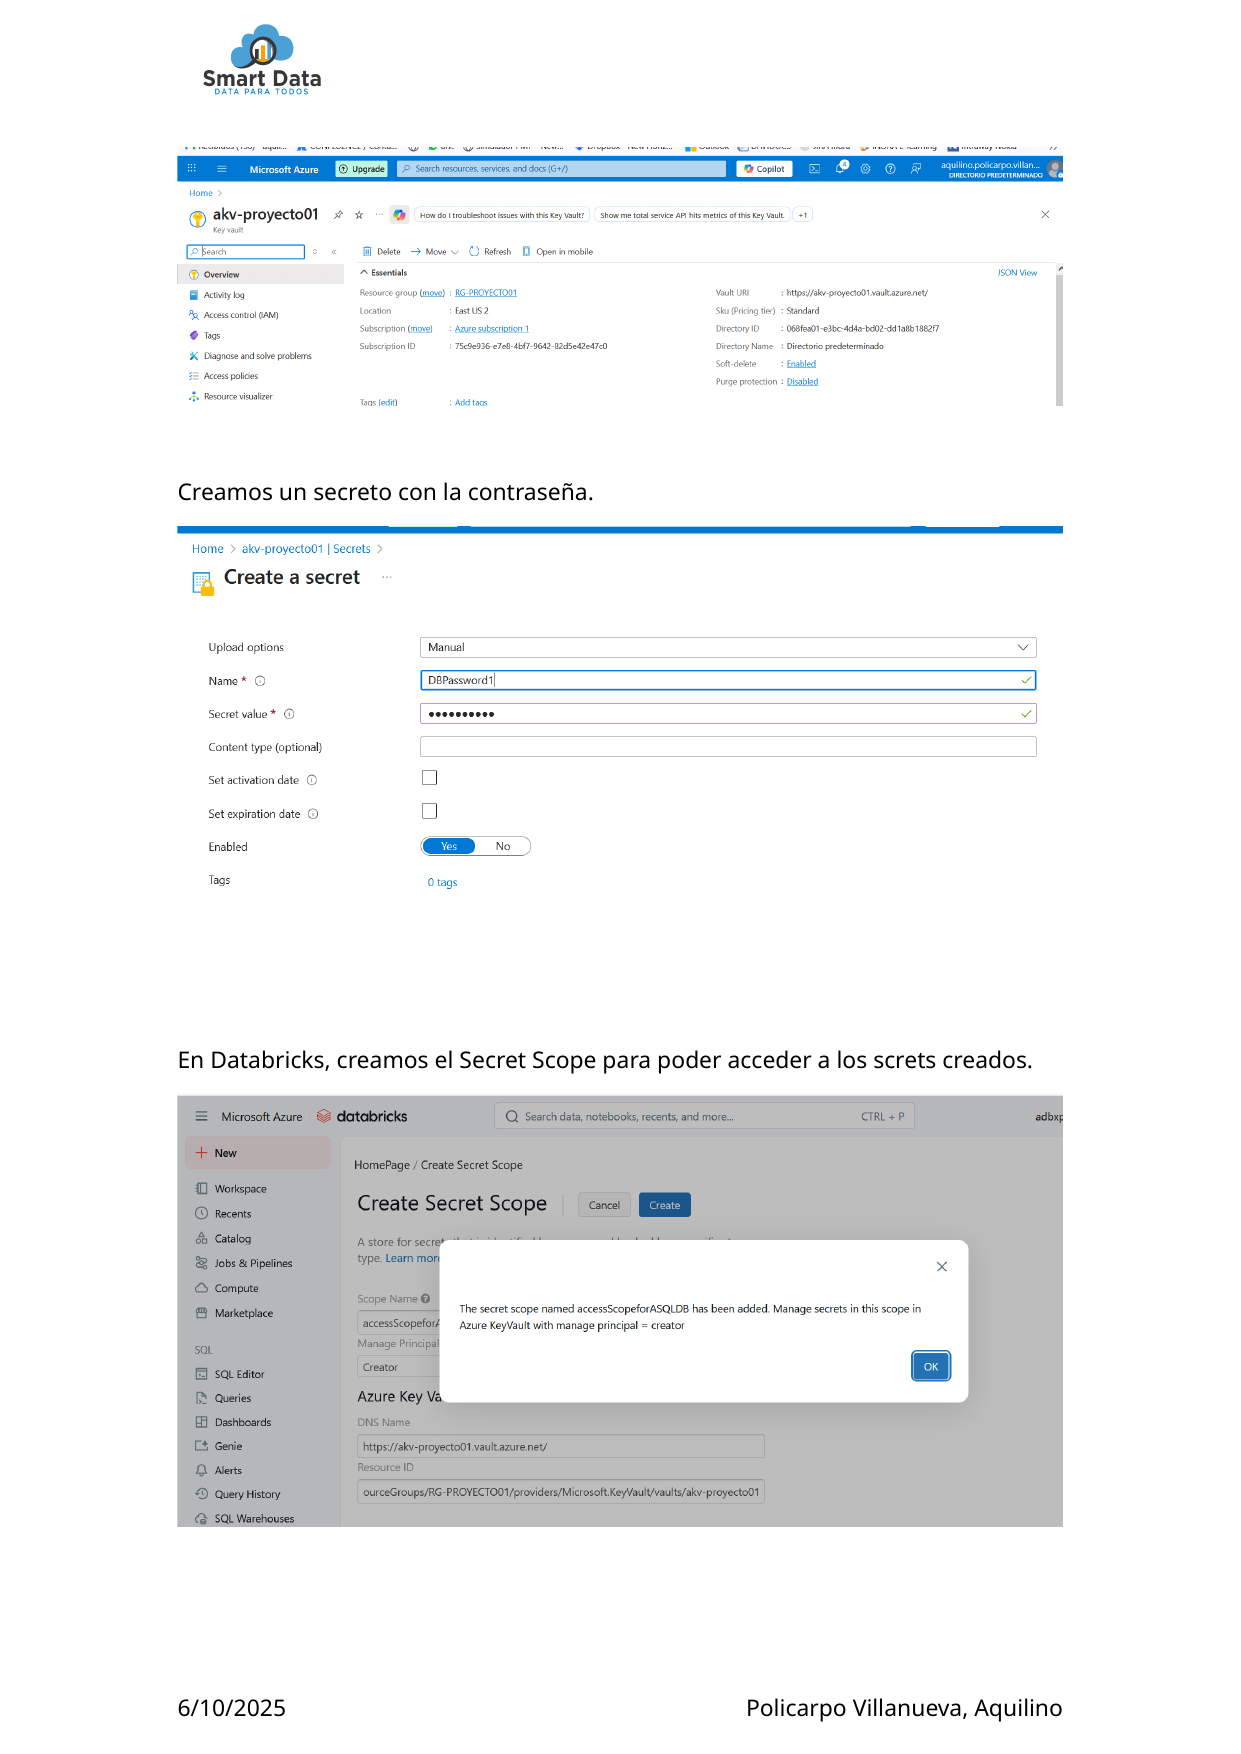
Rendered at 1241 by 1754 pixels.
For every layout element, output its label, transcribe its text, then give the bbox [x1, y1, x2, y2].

picture [177, 1093, 1063, 1527]
picture [177, 17, 344, 109]
picture [177, 526, 1063, 924]
text Creamos un secreto con la contraseña. [177, 476, 1063, 507]
text En Databricks, creamos el Secret Scope para poder acceder a los screts creados. [177, 1043, 1063, 1075]
picture [177, 147, 1063, 406]
